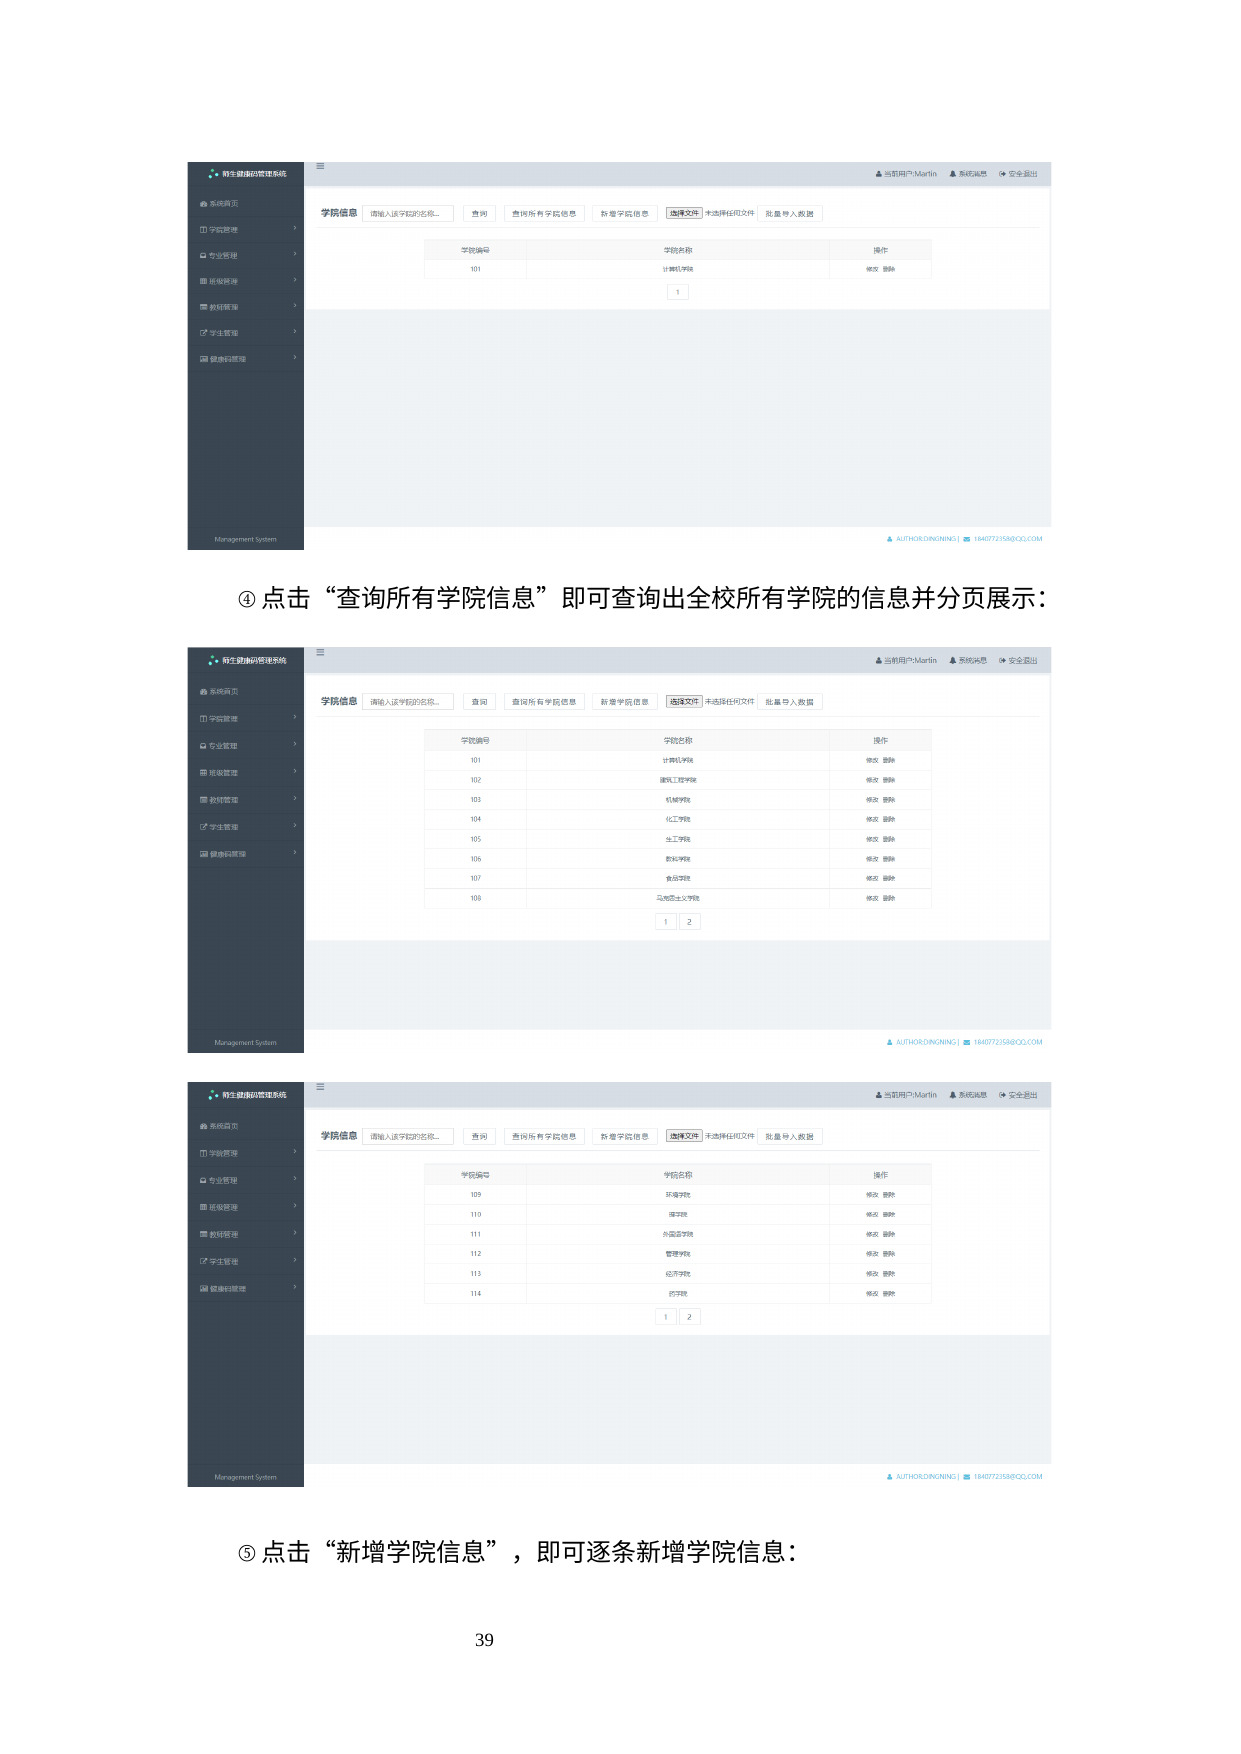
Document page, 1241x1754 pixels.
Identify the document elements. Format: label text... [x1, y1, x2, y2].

picture [187, 647, 1052, 1053]
picture [187, 1082, 1052, 1487]
text ⑤点击“新增学院信息”，即可逐条新增学院信息： [187, 1518, 1062, 1583]
picture [187, 162, 1052, 550]
text ④点击“查询所有学院信息”即可查询出全校所有学院的信息并分页展示： [187, 564, 1062, 629]
